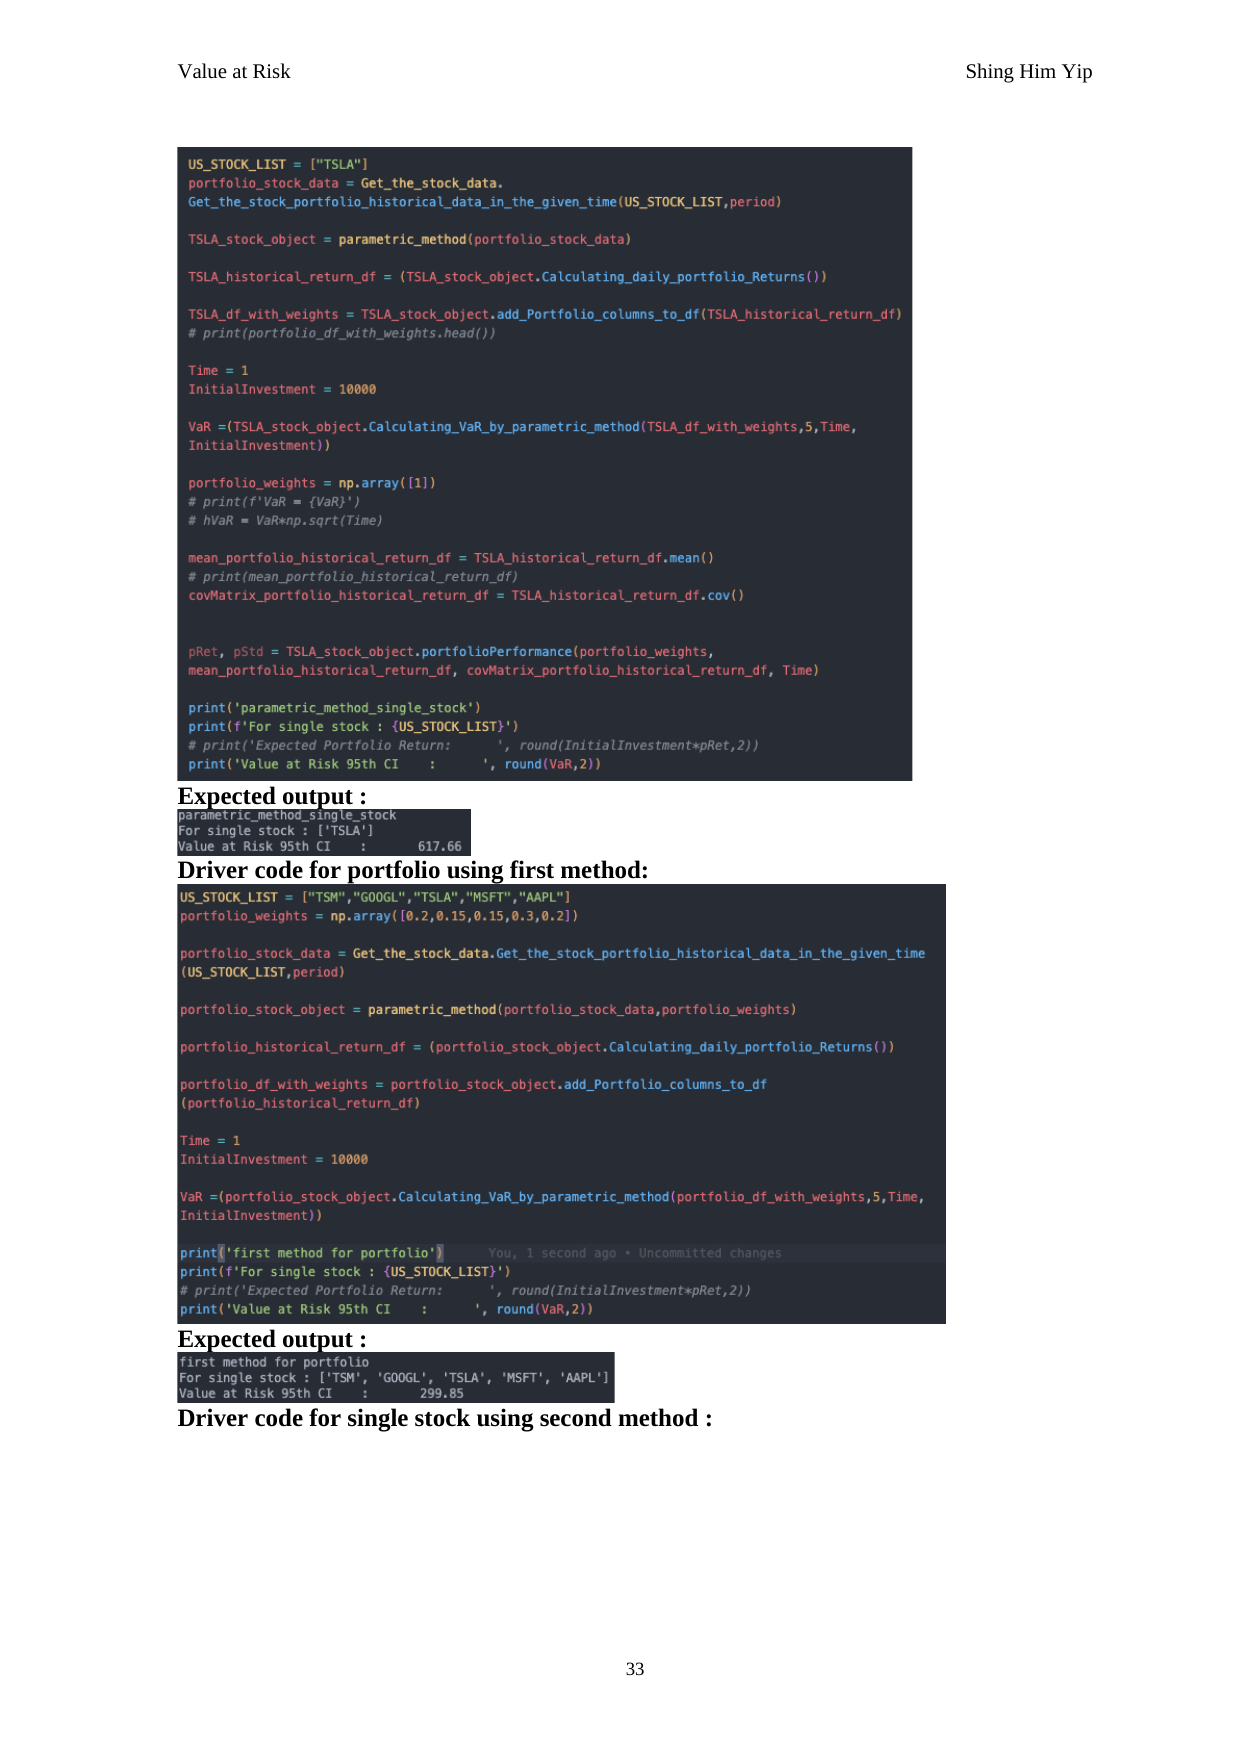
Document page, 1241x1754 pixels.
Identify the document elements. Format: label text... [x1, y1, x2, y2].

text Expected output : [177, 781, 1092, 810]
text Driver code for single stock using second method : [177, 1403, 1092, 1431]
picture [177, 809, 471, 856]
text Driver code for portfolio using first method: [177, 856, 1092, 884]
picture [177, 147, 913, 781]
picture [177, 884, 946, 1324]
text Expected output : [177, 1324, 1092, 1353]
picture [177, 1352, 615, 1403]
